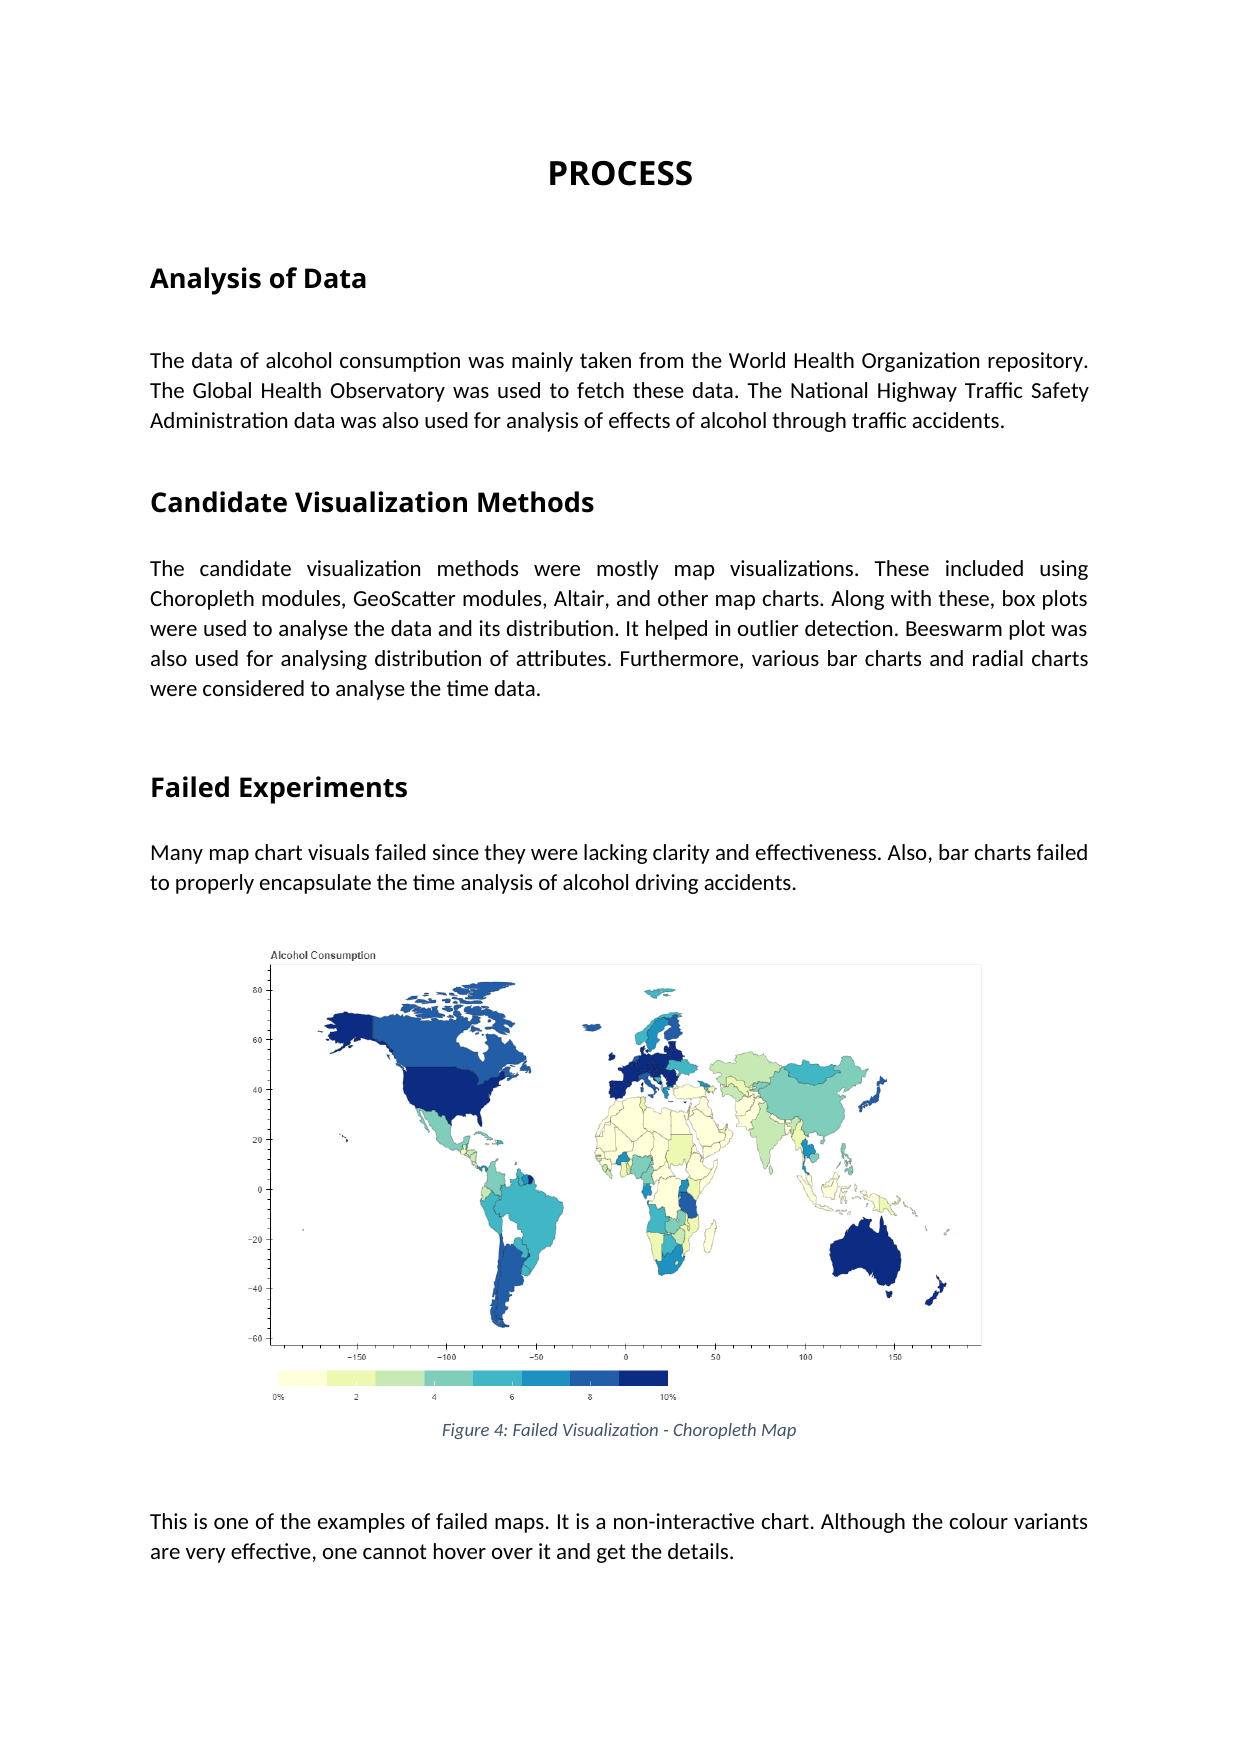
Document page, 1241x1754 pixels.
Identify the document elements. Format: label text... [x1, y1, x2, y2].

list Many map chart visuals failed since they were lacking clarity and effectiveness. Also, bar charts failed to properly encapsulate the time analysis of alcohol driving accidents. [150, 838, 1090, 897]
list This is one of the examples of failed maps. It is a non-interactive chart. Although the colour variants are very effective, one cannot hover over it and get the details. [150, 1507, 1090, 1565]
subtitle Failed Experiments [150, 768, 1090, 805]
subtitle PROCESS [150, 150, 1090, 195]
list The data of alcohol consumption was mainly taken from the World Health Organization repository. The Global Health Observatory was used to fetch these data. The National Highway Traffic Safety Administration data was also used for analysis of effects of alcohol through traffic accidents. [150, 346, 1090, 435]
picture [245, 943, 995, 1409]
list The candidate visualization methods were mostly map visualizations. These included using Choropleth modules, GeoScatter modules, Altair, and other map charts. Along with these, box plots were used to analyse the data and its distribution. It helped in outlier detection. Beeswarm plot was also used for analysing distribution of attributes. Furthermore, various bar charts and radial charts were considered to analyse the time data. [150, 554, 1090, 703]
subtitle Analysis of Data [150, 259, 1090, 296]
subtitle Candidate Visualization Methods [150, 484, 1090, 521]
